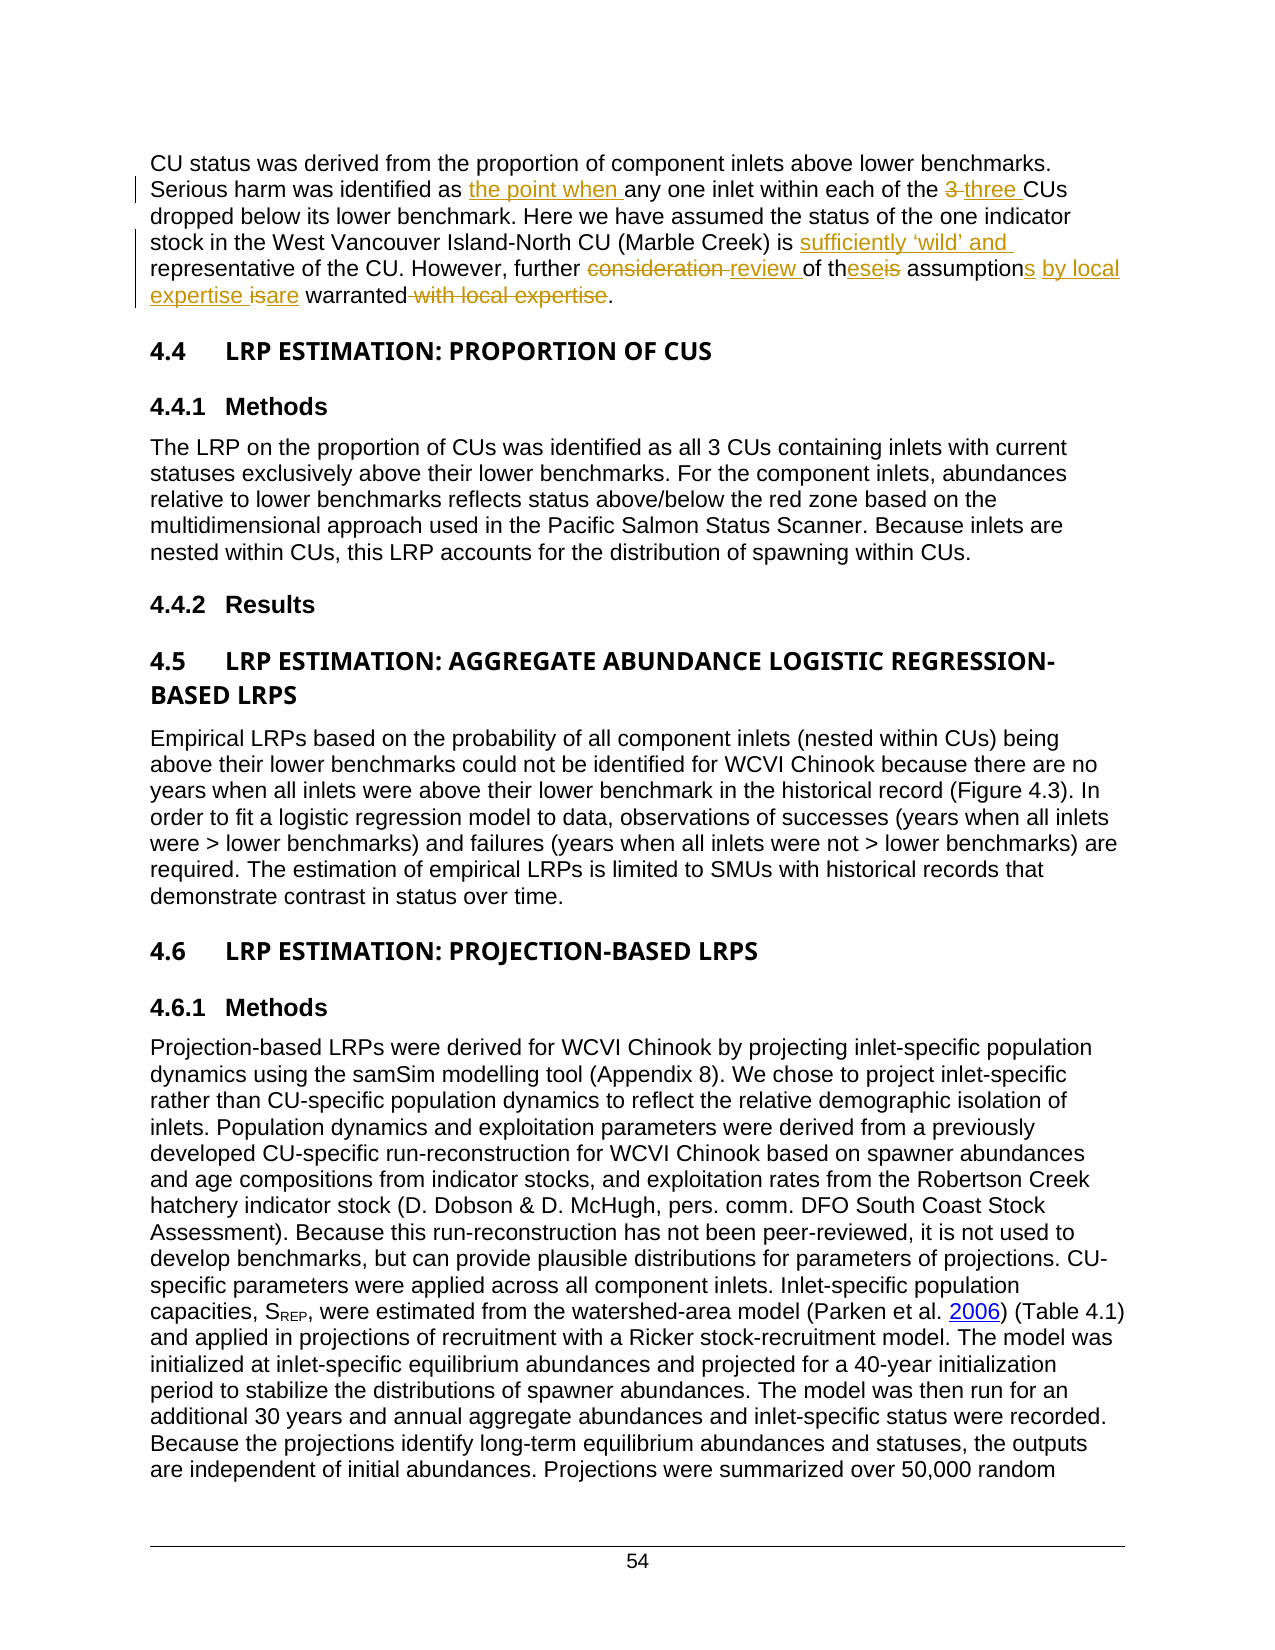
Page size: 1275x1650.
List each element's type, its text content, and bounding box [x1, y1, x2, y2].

subtitle 4.4.1 Methods [150, 392, 1125, 421]
subtitle 4.4.2 Results [150, 590, 1125, 619]
subtitle 4.6.1 Methods [150, 993, 1125, 1022]
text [150, 1034, 1125, 1482]
text Empirical LRPs based on the probability of all component inlets (nested within CUs) being above their lower benchmarks could not be identified for WCVI Chinook because there are no years when all inlets were above their lower benchmark in the historical record (Figure 4.3). In order to fit a logistic regression model to data, observations of successes (years when all inlets were > lower benchmarks) and failures (years when all inlets were not > lower benchmarks) are required. The estimation of empirical LRPs is limited to SMUs with historical records that demonstrate contrast in status over time. [150, 724, 1125, 909]
text The LRP on the proportion of CUs was identified as all 3 CUs containing inlets with current statuses exclusively above their lower benchmarks. For the component inlets, abundances relative to lower benchmarks reflects status above/below the red zone based on the multidimensional approach used in the Pacific Salmon Status Scanner. Because inlets are nested within CUs, this LRP accounts for the distribution of spawning within CUs. [150, 433, 1125, 565]
text CU status was derived from the proportion of component inlets above lower benchmarks. Serious harm was identified as any one inlet within each of the CUs dropped below its lower benchmark. Here we have assumed the status of the one indicator stock in the West Vancouver Island-North CU (Marble Creek) is representative of the CU. However, further of th assumption warranted. [150, 150, 1125, 308]
subtitle 4.5 LRP ESTIMATION: AGGREGATE ABUNDANCE LOGISTIC REGRESSION-BASED LRPS [150, 644, 1125, 712]
subtitle 4.6 LRP ESTIMATION: PROJECTION-BASED LRPS [150, 934, 1125, 968]
subtitle 4.4 LRP ESTIMATION: PROPORTION OF CUS [150, 333, 1125, 367]
